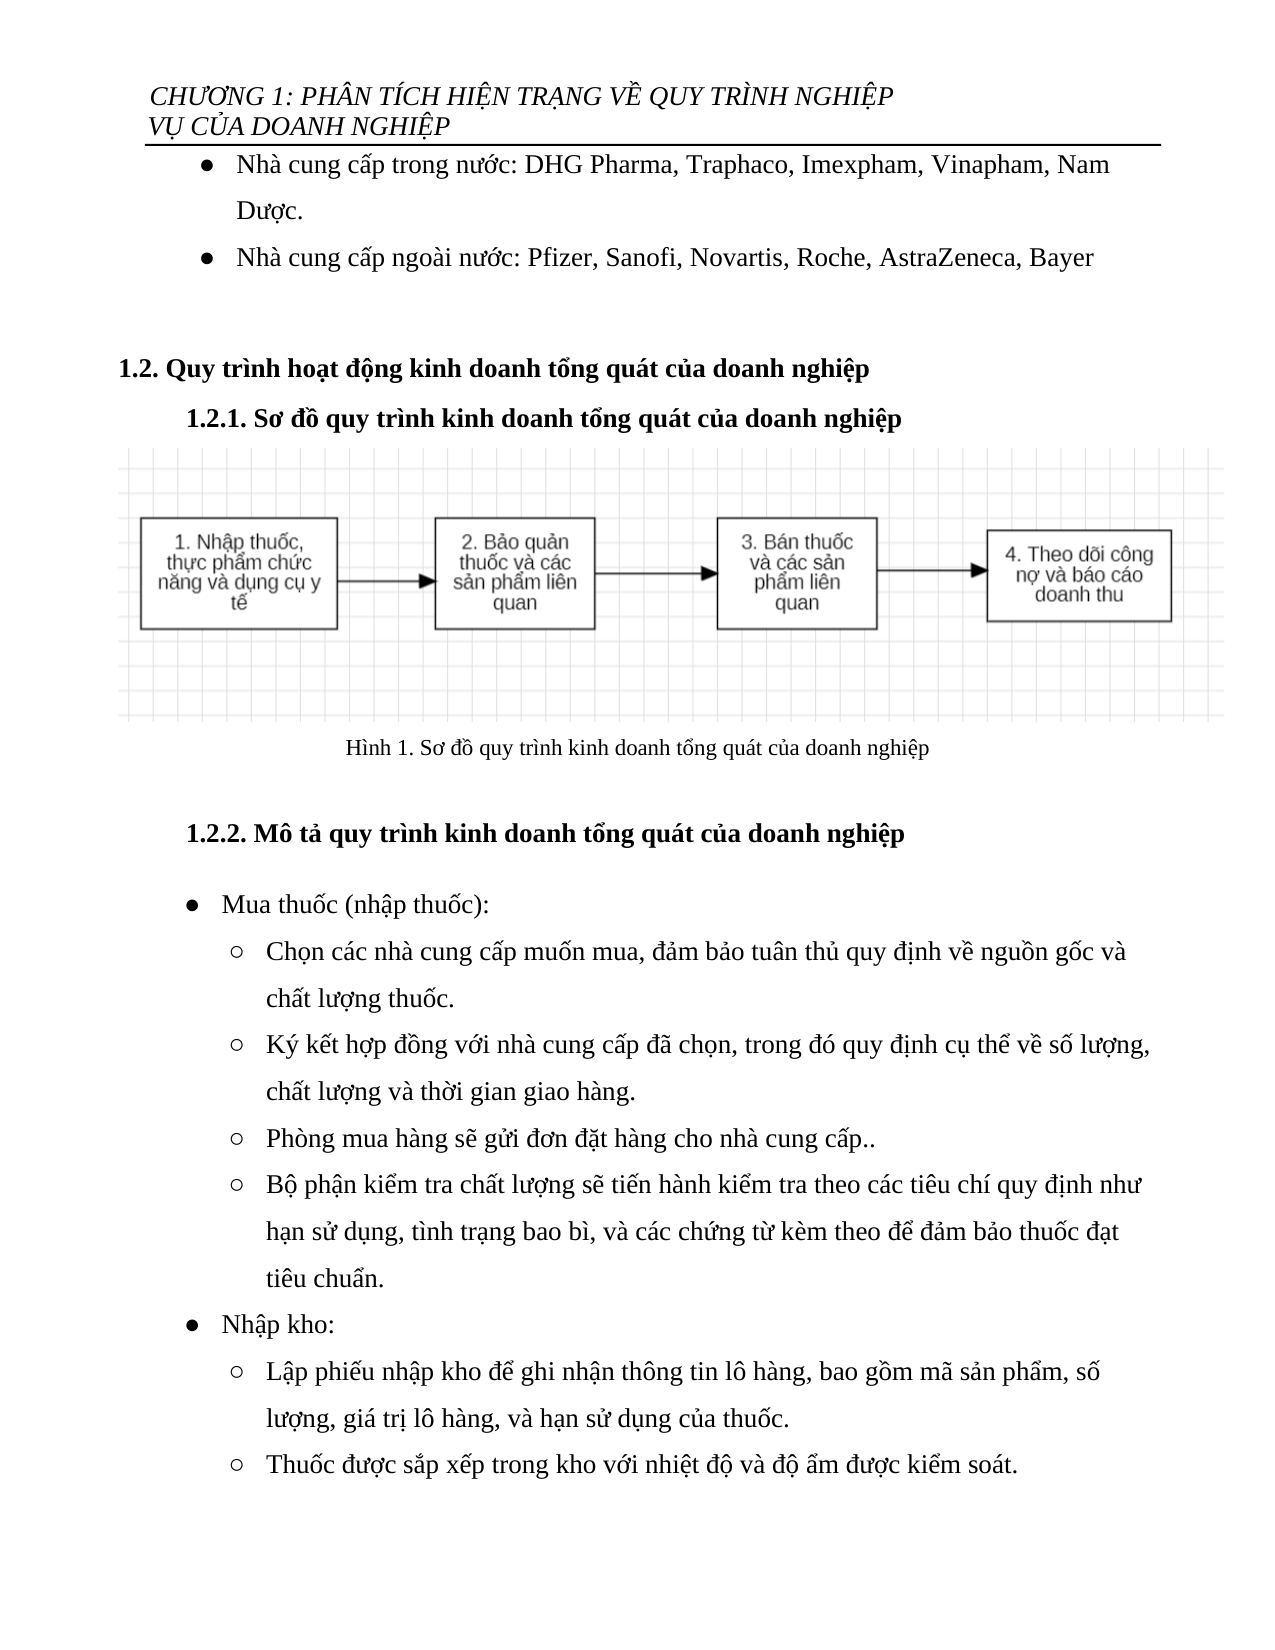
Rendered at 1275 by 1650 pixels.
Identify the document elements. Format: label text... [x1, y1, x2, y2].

subtitle 1.2.2. Mô tả quy trình kinh doanh tổng quát của doanh nghiệp [118, 817, 1157, 848]
picture [118, 448, 1225, 722]
list Nhập kho: [184, 1308, 1157, 1339]
text Hình 1. Sơ đồ quy trình kinh doanh tổng quát của doanh nghiệp [118, 734, 1157, 761]
list Nhà cung cấp ngoài nước: Pfizer, Sanofi, Novartis, Roche, AstraZeneca, Bayer [199, 241, 1157, 272]
list Phòng mua hàng sẽ gửi đơn đặt hàng cho nhà cung cấp.. [228, 1122, 1157, 1153]
list Mua thuốc (nhập thuốc): [184, 888, 1157, 919]
list Chọn các nhà cung cấp muốn mua, đảm bảo tuân thủ quy định về nguồn gốc và chất lượng thuốc. [228, 935, 1157, 1013]
list Ký kết hợp đồng với nhà cung cấp đã chọn, trong đó quy định cụ thể về số lượng, chất lượng và thời gian giao hàng. [228, 1028, 1157, 1106]
subtitle 1.2. Quy trình hoạt động kinh doanh tổng quát của doanh nghiệp [118, 352, 1157, 383]
list Nhà cung cấp trong nước: DHG Pharma, Traphaco, Imexpham, Vinapham, Nam Dược. [199, 148, 1157, 226]
subtitle 1.2.1. Sơ đồ quy trình kinh doanh tổng quát của doanh nghiệp [118, 402, 1157, 433]
list Thuốc được sắp xếp trong kho với nhiệt độ và độ ẩm được kiểm soát. [228, 1448, 1157, 1479]
list Bộ phận kiểm tra chất lượng sẽ tiến hành kiểm tra theo các tiêu chí quy định như hạn sử dụng, tình trạng bao bì, và các chứng từ kèm theo để đảm bảo thuốc đạt tiêu chuẩn. [228, 1168, 1157, 1293]
list Lập phiếu nhập kho để ghi nhận thông tin lô hàng, bao gồm mã sản phẩm, số lượng, giá trị lô hàng, và hạn sử dụng của thuốc. [228, 1355, 1157, 1433]
